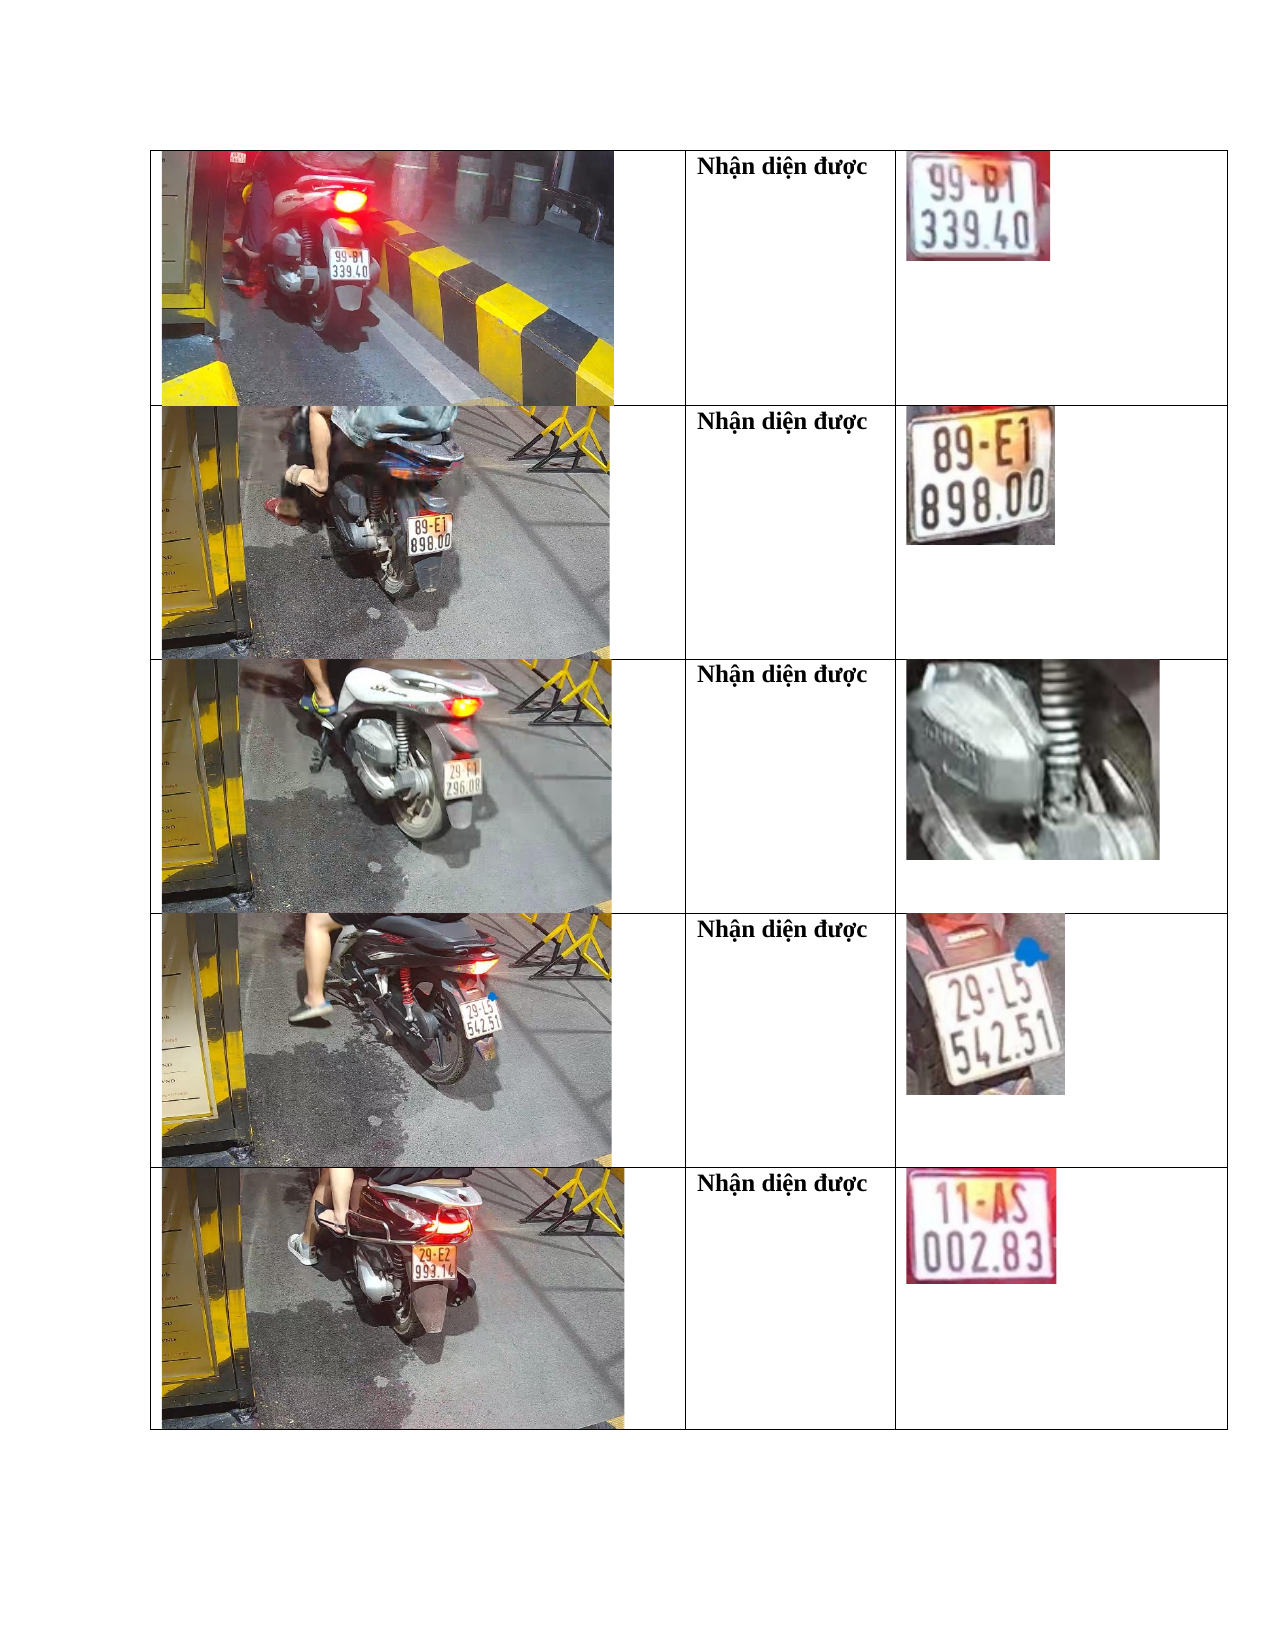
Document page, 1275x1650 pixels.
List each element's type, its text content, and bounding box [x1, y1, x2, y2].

table_cell Nhận diện được [686, 151, 895, 405]
picture [906, 659, 1160, 860]
table_cell [612, 660, 685, 913]
table_cell [896, 406, 1227, 658]
picture [906, 1168, 1057, 1284]
table_cell Nhận diện được [686, 406, 895, 658]
table_cell [151, 406, 161, 658]
table_cell [151, 914, 161, 1167]
table_cell [896, 1168, 1227, 1428]
table_cell Nhận diện được [686, 1168, 895, 1428]
table_cell [625, 1168, 685, 1428]
picture [906, 151, 1051, 261]
table_cell [896, 914, 1227, 1167]
table_cell [614, 151, 685, 405]
table_cell [151, 660, 161, 913]
table_cell Nhận diện được [686, 914, 895, 1167]
table_cell [151, 151, 161, 405]
picture [161, 151, 614, 1167]
table_cell [610, 406, 685, 658]
table_cell Nhận diện được [686, 660, 895, 913]
table_cell [896, 660, 1227, 913]
table_cell [896, 151, 1227, 405]
picture [161, 1168, 625, 1429]
table_cell [612, 914, 685, 1167]
table_cell [151, 1168, 161, 1428]
picture [906, 913, 1065, 1095]
picture [906, 406, 1055, 545]
